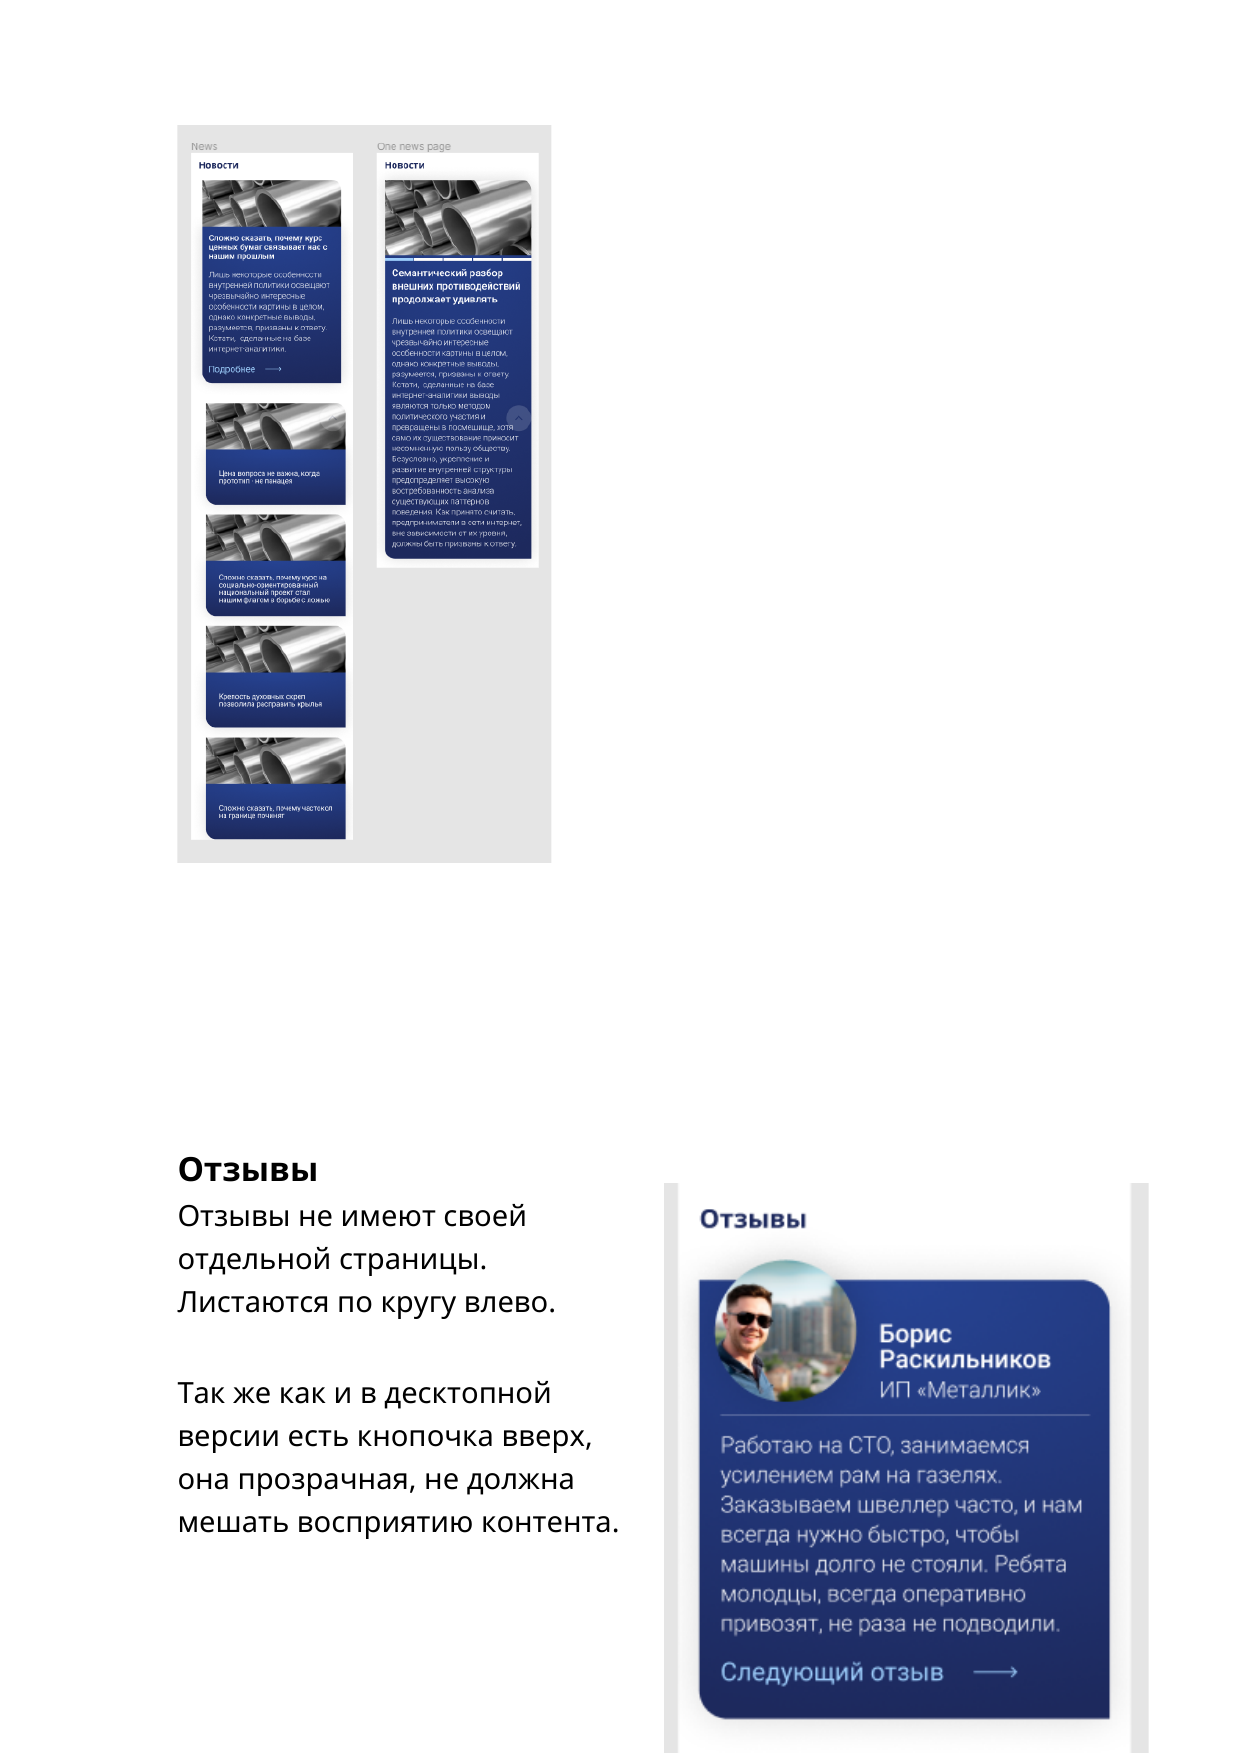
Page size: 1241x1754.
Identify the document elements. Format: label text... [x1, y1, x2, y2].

text Отзывы не имеют своей отдельной страницы. Листаются по кругу влево. [177, 1195, 664, 1321]
text Так же как и в десктопной версии есть кнопочка вверх, она прозрачная, не должна мешать восприятию контента. [177, 1373, 664, 1541]
text Отзывы [177, 1146, 1152, 1192]
picture [177, 125, 552, 863]
picture [664, 1183, 1149, 1753]
